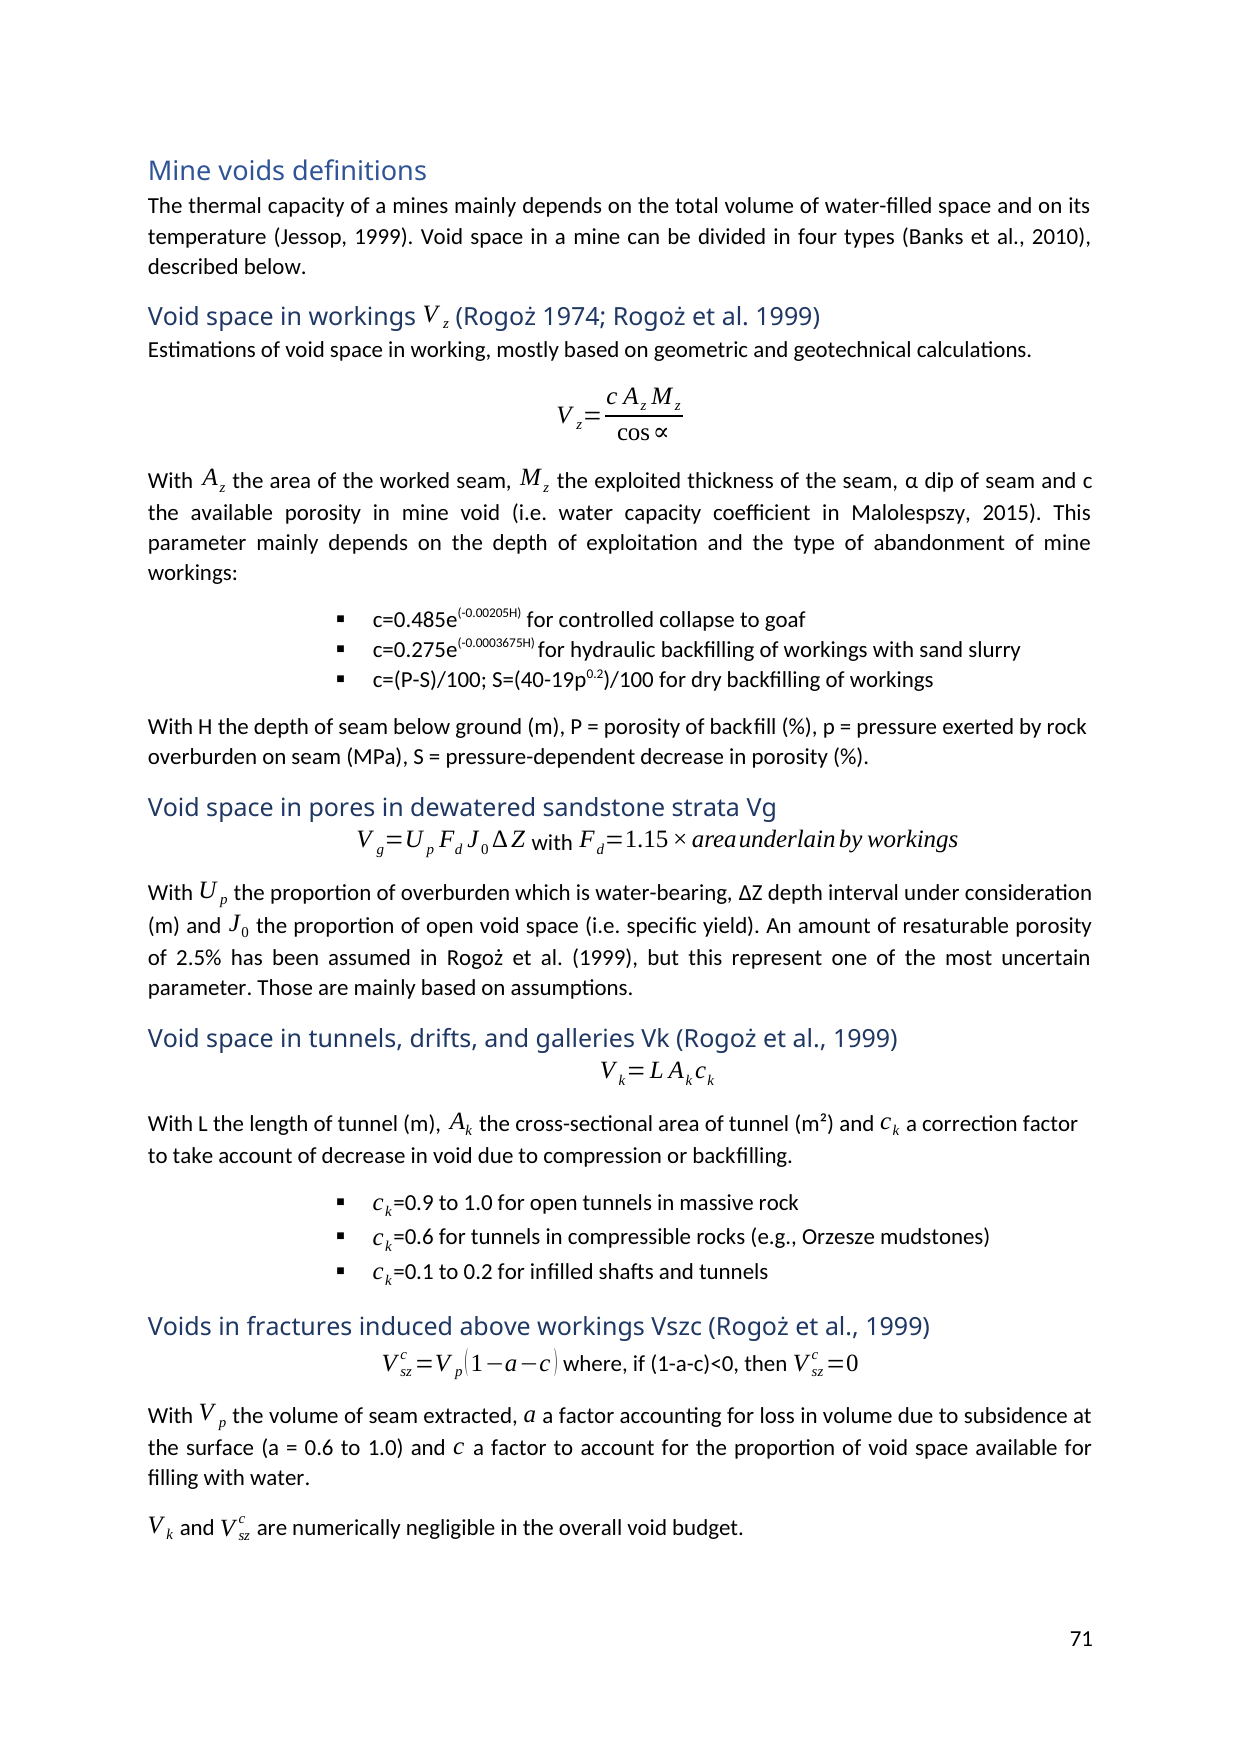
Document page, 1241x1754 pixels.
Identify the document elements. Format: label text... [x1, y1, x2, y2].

list with [223, 826, 1093, 857]
text With H the depth of seam below ground (m), P = porosity of backﬁll (%), p = pressure exerted by rock overburden on seam (MPa), S = pressure-dependent decrease in porosity (%). [148, 712, 1093, 770]
list =0.9 to 1.0 for open tunnels in massive rock [335, 1188, 1093, 1220]
text With the proportion of overburden which is water-bearing, ΔZ depth interval under consideration (m) and the proportion of open void space (i.e. speciﬁc yield). An amount of resaturable porosity of 2.5% has been assumed in Rogoż et al. (1999), but this represent one of the most uncertain parameter. Those are mainly based on assumptions. [148, 876, 1093, 1002]
subtitle Void space in workings (Rogoż 1974; Rogoż et al. 1999) [148, 299, 1093, 333]
subtitle Mine voids definitions [148, 152, 1093, 189]
text With the area of the worked seam, the exploited thickness of the seam, α dip of seam and c the available porosity in mine void (i.e. water capacity coefficient in Malolespszy, 2015). This parameter mainly depends on the depth of exploitation and the type of abandonment of mine workings: [148, 464, 1093, 586]
text Estimations of void space in working, mostly based on geometric and geotechnical calculations. [148, 336, 1093, 364]
subtitle Void space in pores in dewatered sandstone strata Vg [148, 789, 1093, 823]
list =0.6 for tunnels in compressible rocks (e.g., Orzesze mudstones) [335, 1222, 1093, 1255]
text The thermal capacity of a mines mainly depends on the total volume of water-filled space and on its temperature (Jessop, 1999). Void space in a mine can be divided in four types (Banks et al., 2010), described below. [148, 192, 1093, 280]
list c=0.485e(-0.00205H) for controlled collapse to goaf [335, 605, 1093, 633]
list =0.1 to 0.2 for inﬁlled shafts and tunnels [335, 1257, 1093, 1290]
text and are numerically negligible in the overall void budget. [148, 1510, 1093, 1544]
text With the volume of seam extracted, a factor accounting for loss in volume due to subsidence at the surface (a = 0.6 to 1.0) and a factor to account for the proportion of void space available for ﬁlling with water. [148, 1399, 1093, 1491]
text where, if (1-a-c)<0, then [148, 1345, 1093, 1380]
subtitle Voids in fractures induced above workings Vszc (Rogoż et al., 1999) [148, 1308, 1093, 1343]
text With L the length of tunnel (m), the cross-sectional area of tunnel (m²) and a correction factor to take account of decrease in void due to compression or backﬁlling. [148, 1107, 1093, 1169]
list c=0.275e(-0.0003675H) for hydraulic backfilling of workings with sand slurry [335, 635, 1093, 663]
subtitle Void space in tunnels, drifts, and galleries Vk (Rogoż et al., 1999) [148, 1020, 1093, 1054]
list c=(P-S)/100; S=(40-19p0.2)/100 for dry backfilling of workings [335, 665, 1093, 693]
